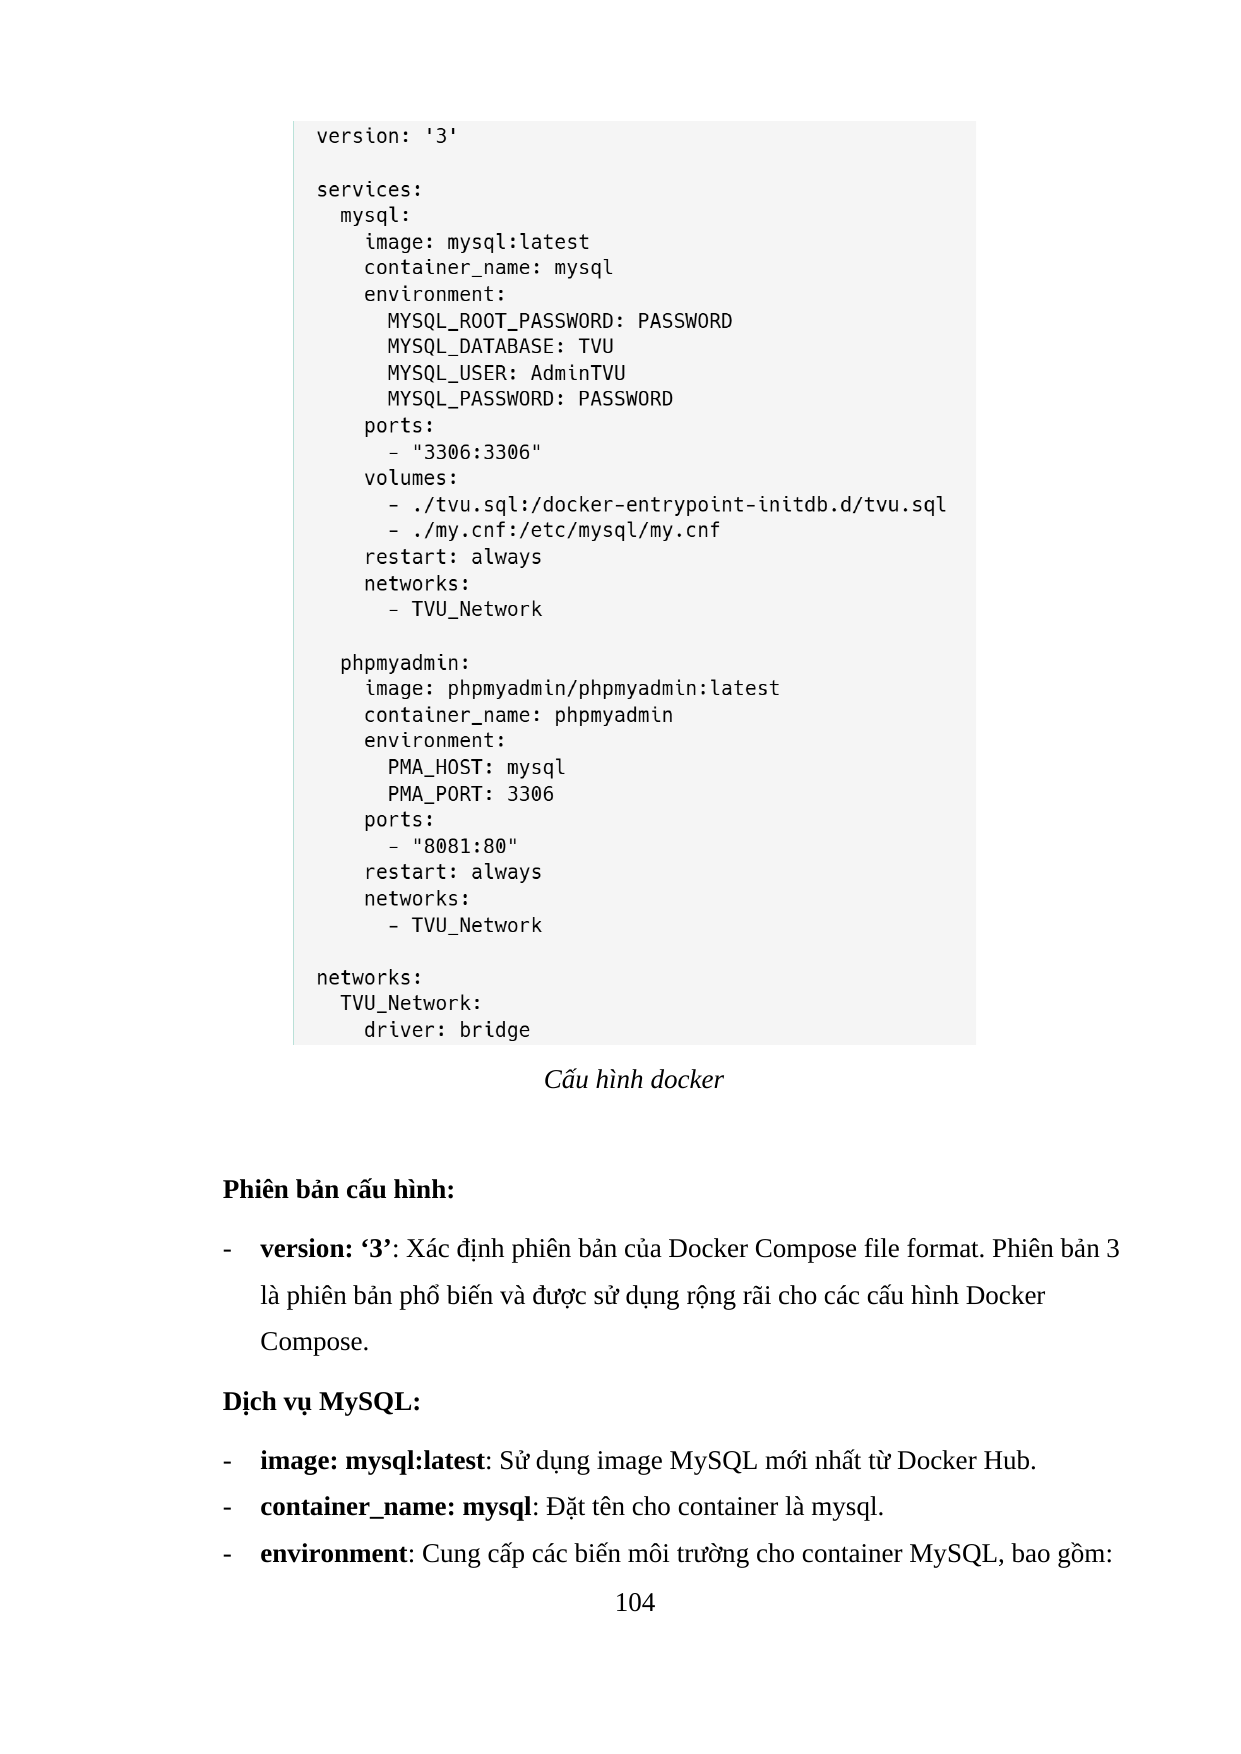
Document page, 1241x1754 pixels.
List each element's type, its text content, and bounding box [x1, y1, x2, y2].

list image: mysql:latest: Sử dụng image MySQL mới nhất từ Docker Hub. [223, 1444, 1122, 1475]
text Dịch vụ MySQL: [148, 1385, 1122, 1416]
list container_name: mysql: Đặt tên cho container là mysql. [223, 1491, 1122, 1522]
list version: ‘3’: Xác định phiên bản của Docker Compose file format. Phiên bản 3 là phiên bản phổ biến và được sử dụng rộng rãi cho các cấu hình Docker Compose. [223, 1232, 1122, 1357]
text Phiên bản cấu hình: [148, 1173, 1122, 1204]
text Cấu hình docker [148, 1064, 1122, 1095]
list environment: Cung cấp các biến môi trường cho container MySQL, bao gồm: [223, 1537, 1122, 1568]
picture [293, 121, 977, 1045]
